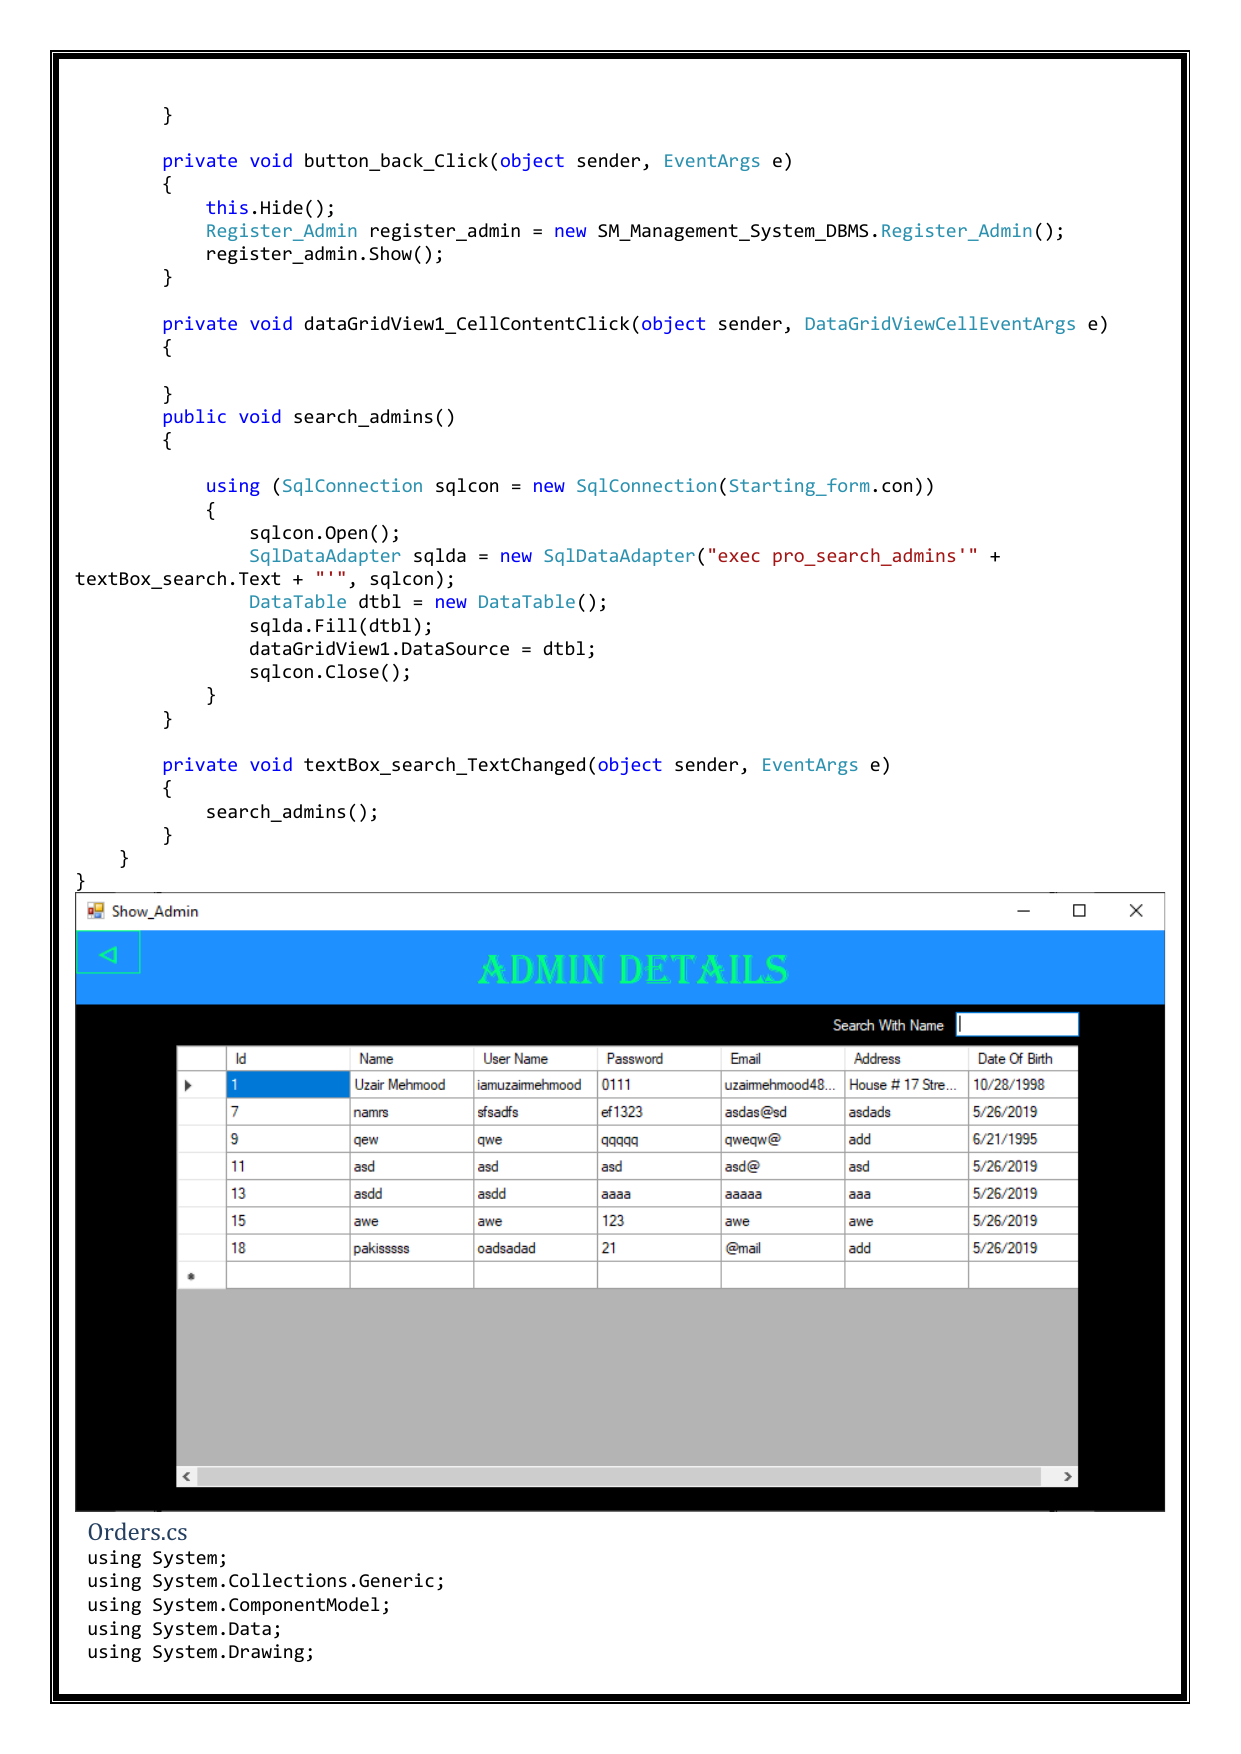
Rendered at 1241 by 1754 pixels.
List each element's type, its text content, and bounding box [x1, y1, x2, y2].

text using System.Data; [87, 1617, 1051, 1640]
text { [75, 173, 1165, 196]
text } [75, 846, 1165, 869]
text SqlDataAdapter sqlda = new SqlDataAdapter("exec pro_search_admins'" + textBox_search.Text + "'", sqlcon); [75, 544, 1165, 591]
text { [75, 498, 1165, 521]
text } [75, 823, 1165, 846]
picture [75, 892, 1166, 1512]
text search_admins(); [75, 800, 1165, 823]
text using System; [87, 1546, 1051, 1569]
text sqlcon.Close(); [75, 661, 1165, 684]
text this.Hide(); [75, 196, 1165, 219]
text using System.ComponentModel; [87, 1593, 1051, 1616]
text } [75, 707, 1165, 730]
text Register_Admin register_admin = new SM_Management_System_DBMS.Register_Admin(); [75, 219, 1165, 242]
text register_admin.Show(); [75, 242, 1165, 266]
text DataTable dtbl = new DataTable(); [75, 591, 1165, 614]
text sqlda.Fill(dtbl); [75, 614, 1165, 637]
text { [75, 428, 1165, 451]
text } [75, 266, 1165, 289]
text private void textBox_search_TextChanged(object sender, EventArgs e) [75, 753, 1165, 777]
text } [75, 382, 1165, 405]
text sqlcon.Open(); [75, 521, 1165, 544]
text private void button_back_Click(object sender, EventArgs e) [75, 149, 1165, 173]
text using (SqlConnection sqlcon = new SqlConnection(Starting_form.con)) [75, 475, 1165, 498]
subtitle Orders.cs [87, 1516, 1051, 1546]
text } [75, 103, 1165, 126]
text } [75, 684, 1165, 707]
text public void search_admins() [75, 405, 1165, 428]
text using System.Drawing; [87, 1641, 1051, 1664]
text { [75, 777, 1165, 800]
text dataGridView1.DataSource = dtbl; [75, 637, 1165, 661]
text } [75, 869, 1165, 892]
text private void dataGridView1_CellContentClick(object sender, DataGridViewCellEventArgs e) [75, 312, 1165, 335]
text { [75, 335, 1165, 358]
text using System.Collections.Generic; [87, 1569, 1051, 1593]
